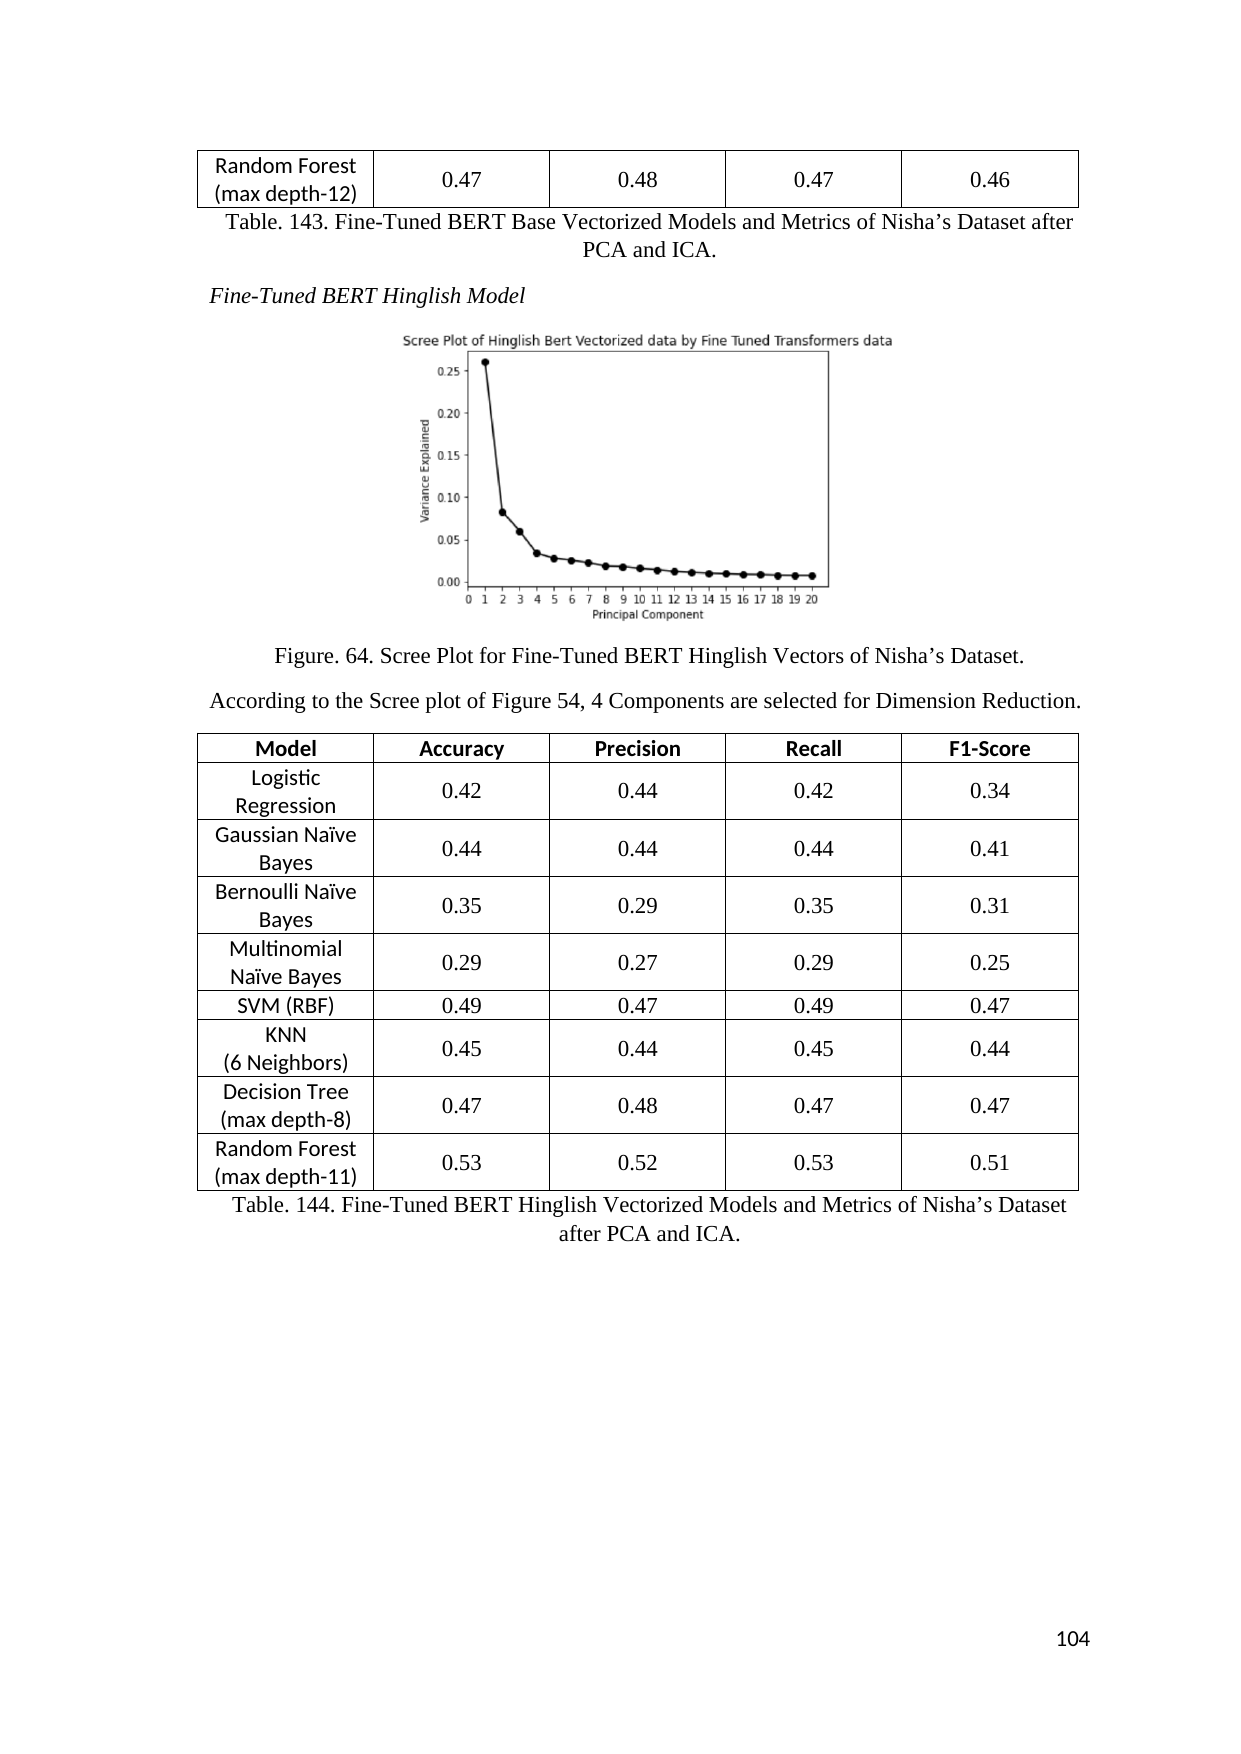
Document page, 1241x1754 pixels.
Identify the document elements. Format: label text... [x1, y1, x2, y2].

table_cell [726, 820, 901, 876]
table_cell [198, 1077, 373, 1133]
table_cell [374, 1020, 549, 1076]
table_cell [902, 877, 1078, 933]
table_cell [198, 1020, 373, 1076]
text Table. 144. Fine-Tuned BERT Hinglish Vectorized Models and Metrics of Nisha’s Dataset after PCA and ICA. [209, 1191, 1090, 1246]
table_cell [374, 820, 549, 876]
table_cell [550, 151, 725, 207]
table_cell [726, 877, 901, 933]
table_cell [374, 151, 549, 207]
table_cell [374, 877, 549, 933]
text According to the Scree plot of Figure 54, 4 Components are selected for Dimension Reduction. [209, 687, 1090, 714]
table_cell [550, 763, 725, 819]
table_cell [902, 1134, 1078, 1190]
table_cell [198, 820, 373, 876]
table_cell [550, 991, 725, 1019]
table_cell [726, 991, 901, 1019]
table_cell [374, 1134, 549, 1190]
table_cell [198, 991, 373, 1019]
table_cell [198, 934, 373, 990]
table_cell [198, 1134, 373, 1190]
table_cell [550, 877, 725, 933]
picture [395, 326, 904, 624]
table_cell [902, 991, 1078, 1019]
text Fine-Tuned BERT Hinglish Model [209, 282, 1090, 308]
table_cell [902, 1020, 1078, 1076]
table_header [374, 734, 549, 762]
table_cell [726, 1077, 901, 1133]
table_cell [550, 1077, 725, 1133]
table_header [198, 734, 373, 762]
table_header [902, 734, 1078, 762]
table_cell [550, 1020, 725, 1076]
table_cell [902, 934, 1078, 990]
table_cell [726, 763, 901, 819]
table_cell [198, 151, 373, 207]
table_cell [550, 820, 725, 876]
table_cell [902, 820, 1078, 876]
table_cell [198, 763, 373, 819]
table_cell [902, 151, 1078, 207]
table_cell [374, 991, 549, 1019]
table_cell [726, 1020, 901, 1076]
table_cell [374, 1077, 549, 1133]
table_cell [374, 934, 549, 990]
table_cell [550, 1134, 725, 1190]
text Figure. 64. Scree Plot for Fine-Tuned BERT Hinglish Vectors of Nisha’s Dataset. [209, 642, 1090, 669]
text Table. 143. Fine-Tuned BERT Base Vectorized Models and Metrics of Nisha’s Dataset after PCA and ICA. [209, 208, 1090, 263]
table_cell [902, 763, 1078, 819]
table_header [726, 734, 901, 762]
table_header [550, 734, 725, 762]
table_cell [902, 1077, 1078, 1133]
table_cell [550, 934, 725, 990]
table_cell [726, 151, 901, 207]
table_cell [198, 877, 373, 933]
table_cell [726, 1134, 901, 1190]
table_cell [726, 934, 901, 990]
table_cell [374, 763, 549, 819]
